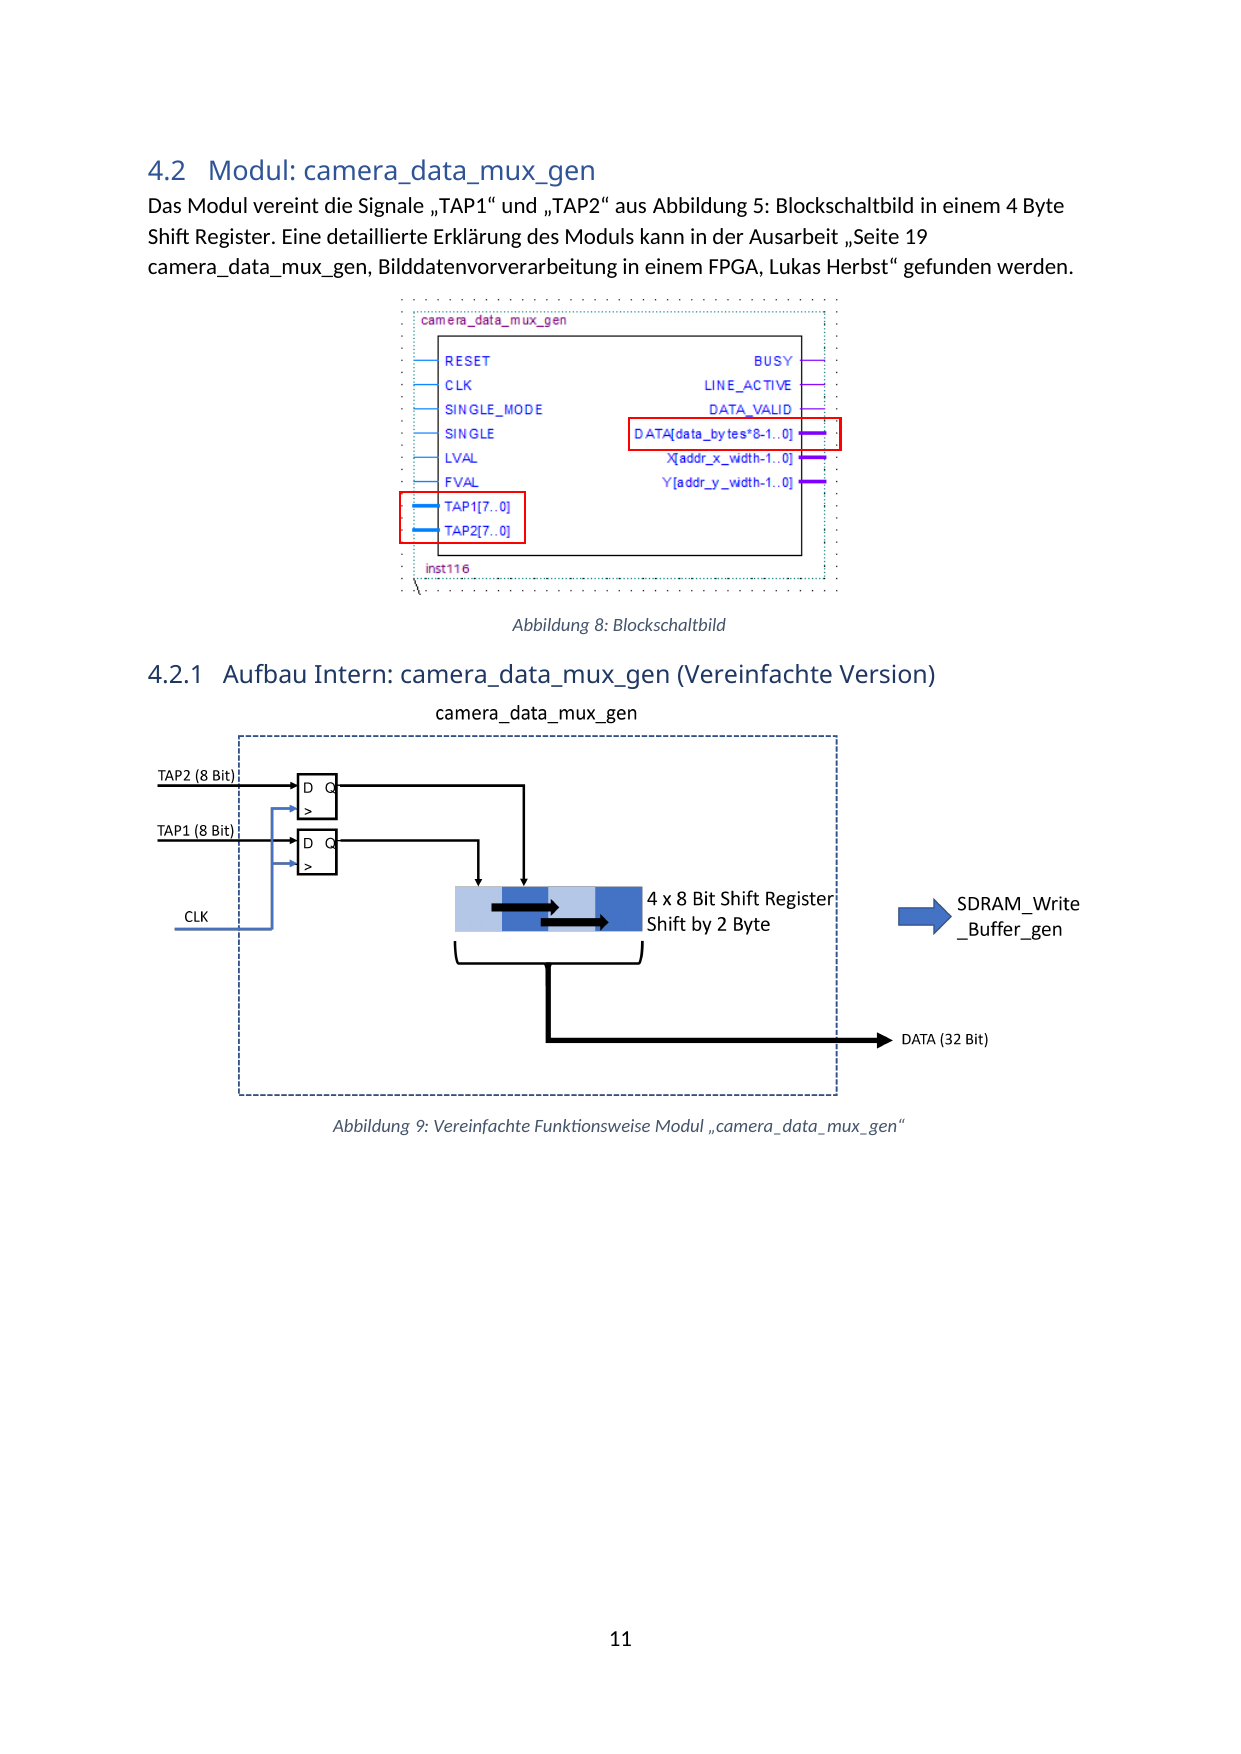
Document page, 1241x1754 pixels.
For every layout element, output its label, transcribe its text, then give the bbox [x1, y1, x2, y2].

picture [399, 298, 841, 595]
text Abbildung 9: Vereinfachte Funktionsweise Modul „camera_data_mux_gen“ [148, 1114, 1093, 1137]
picture [401, 493, 524, 542]
picture [630, 419, 839, 449]
subtitle Aufbau Intern: camera_data_mux_gen (Vereinfachte Version) [148, 657, 1093, 691]
text Das Modul vereint die Signale „TAP1“ und „TAP2“ aus Abbildung 5: Blockschaltbild in einem 4 Byte Shift Register. Eine detaillierte Erklärung des Moduls kann in der Ausarbeit „Seite 19 camera_data_mux_gen, Bilddatenvorverarbeitung in einem FPGA, Lukas Herbst“ gefunden werden. [148, 192, 1093, 280]
subtitle Modul: camera_data_mux_gen [148, 152, 1093, 189]
picture [147, 693, 1093, 1096]
text Abbildung 8: Blockschaltbild [148, 613, 1093, 636]
